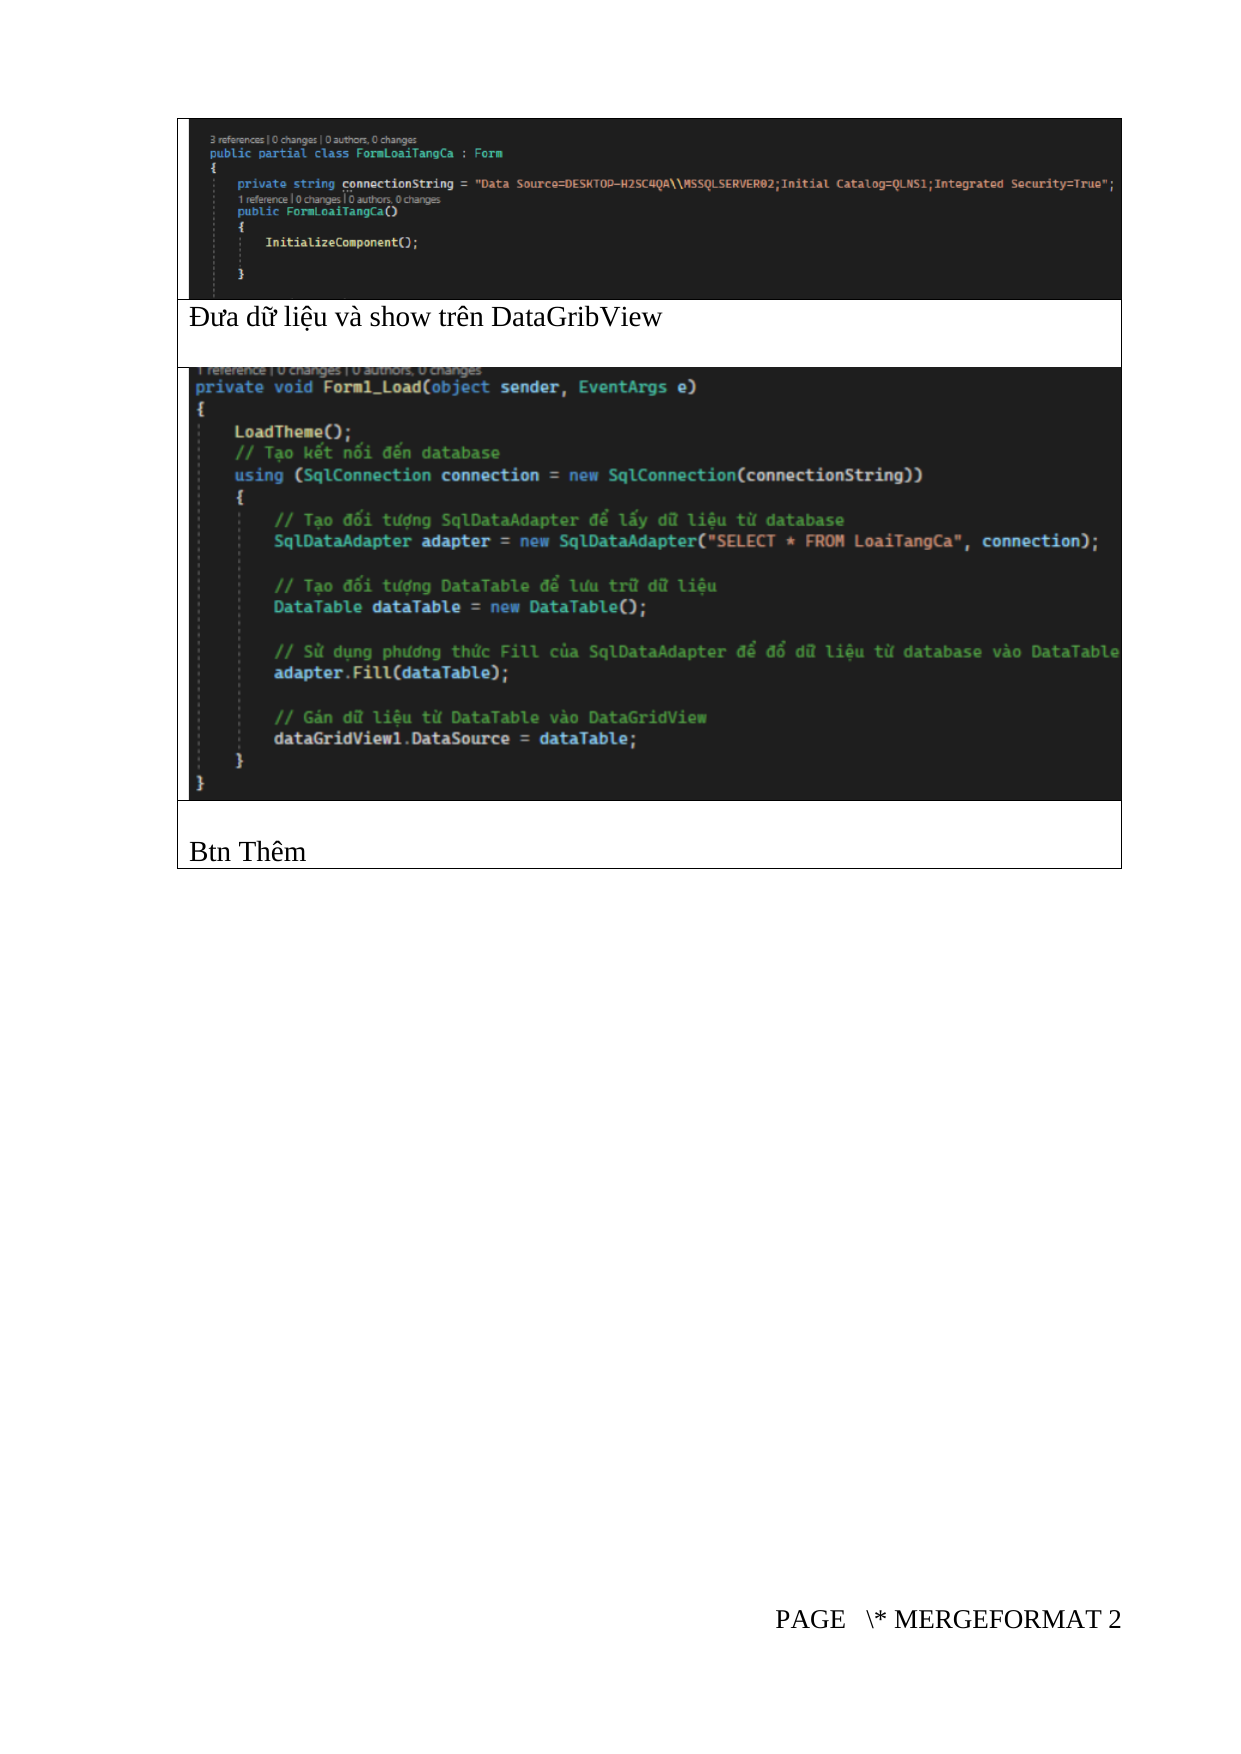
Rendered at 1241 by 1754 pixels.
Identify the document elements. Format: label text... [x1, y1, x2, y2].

table_cell Btn Thêm [178, 801, 1121, 868]
table_cell Đưa dữ liệu và show trên DataGribView [178, 300, 1121, 367]
table_cell [178, 368, 188, 800]
table_header [178, 119, 188, 298]
picture [188, 119, 1122, 299]
picture [188, 367, 1122, 800]
